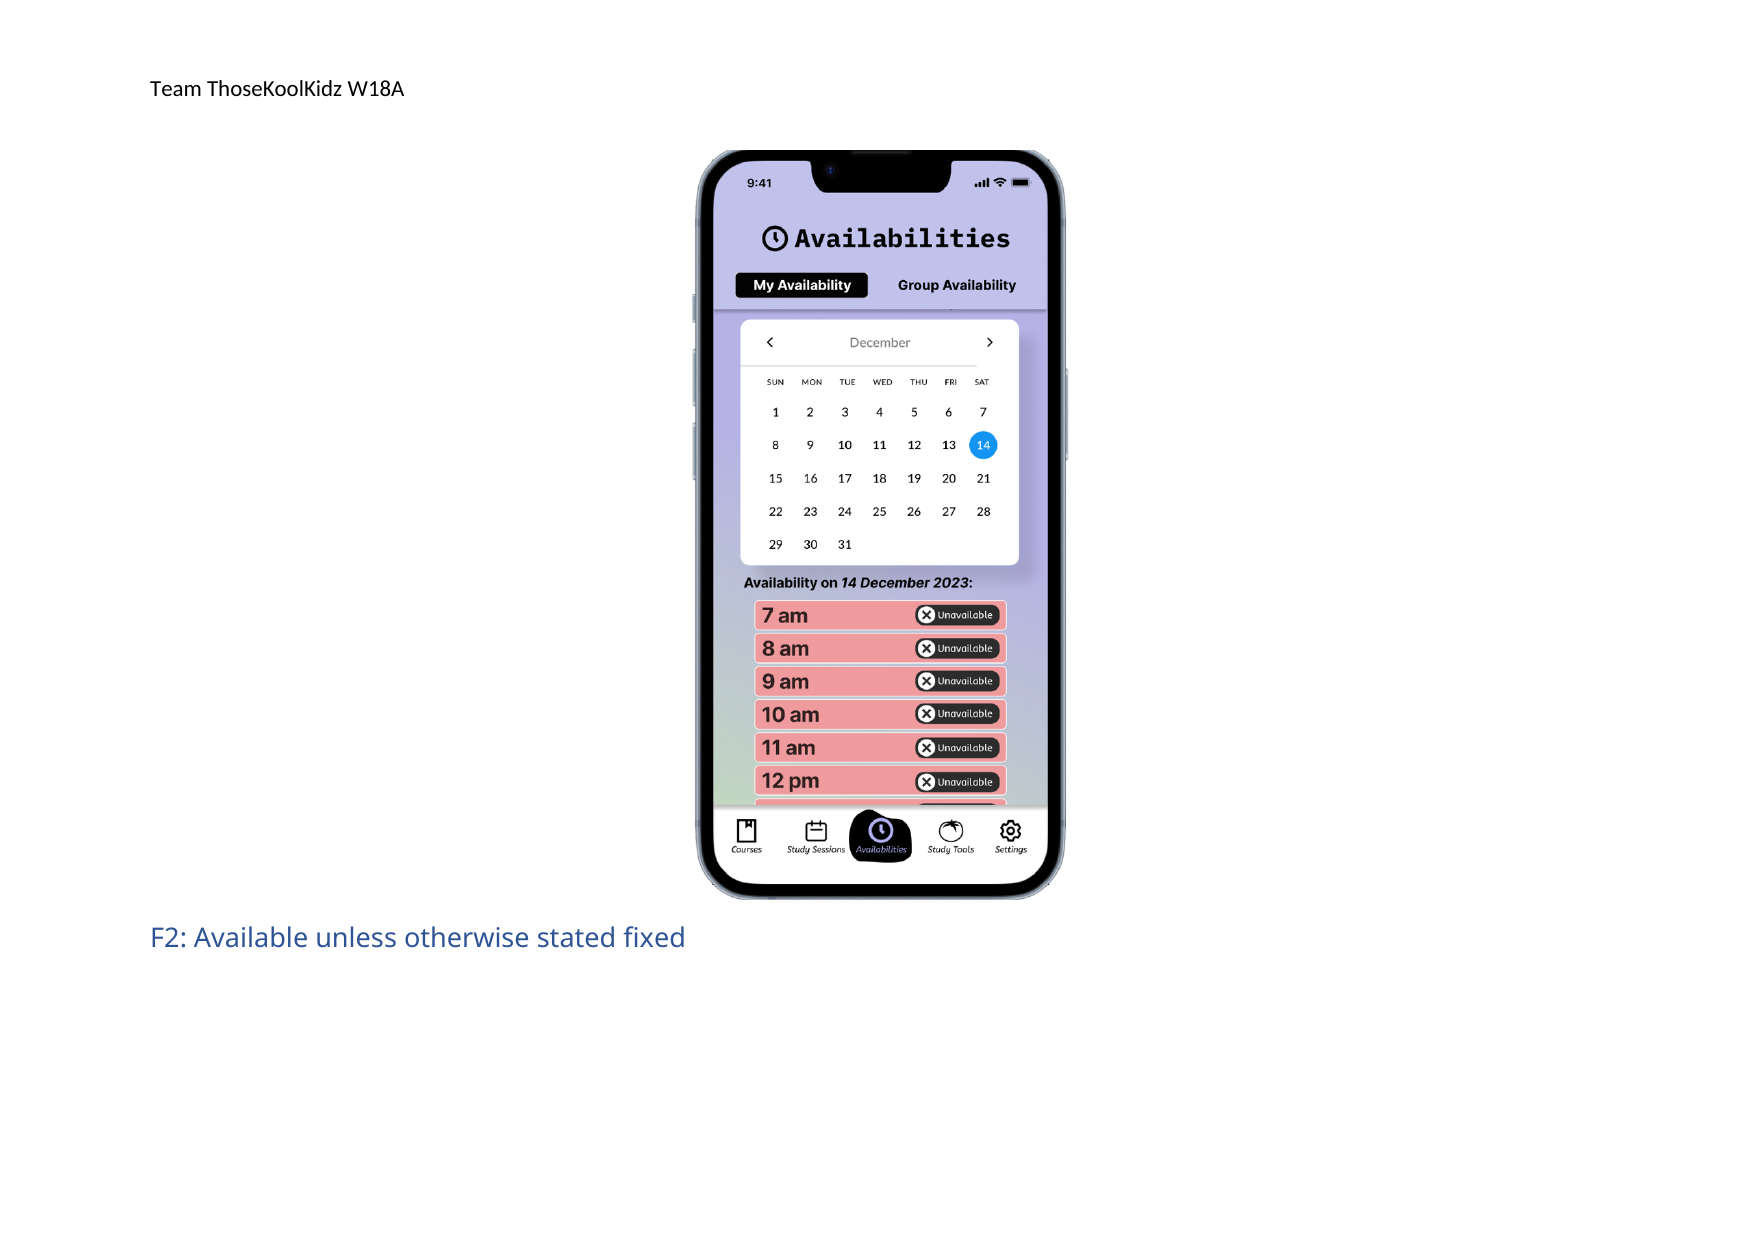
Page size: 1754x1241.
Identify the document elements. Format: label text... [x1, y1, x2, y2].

subtitle F2: Available unless otherwise stated fixed [150, 919, 1604, 956]
picture [684, 150, 1070, 900]
